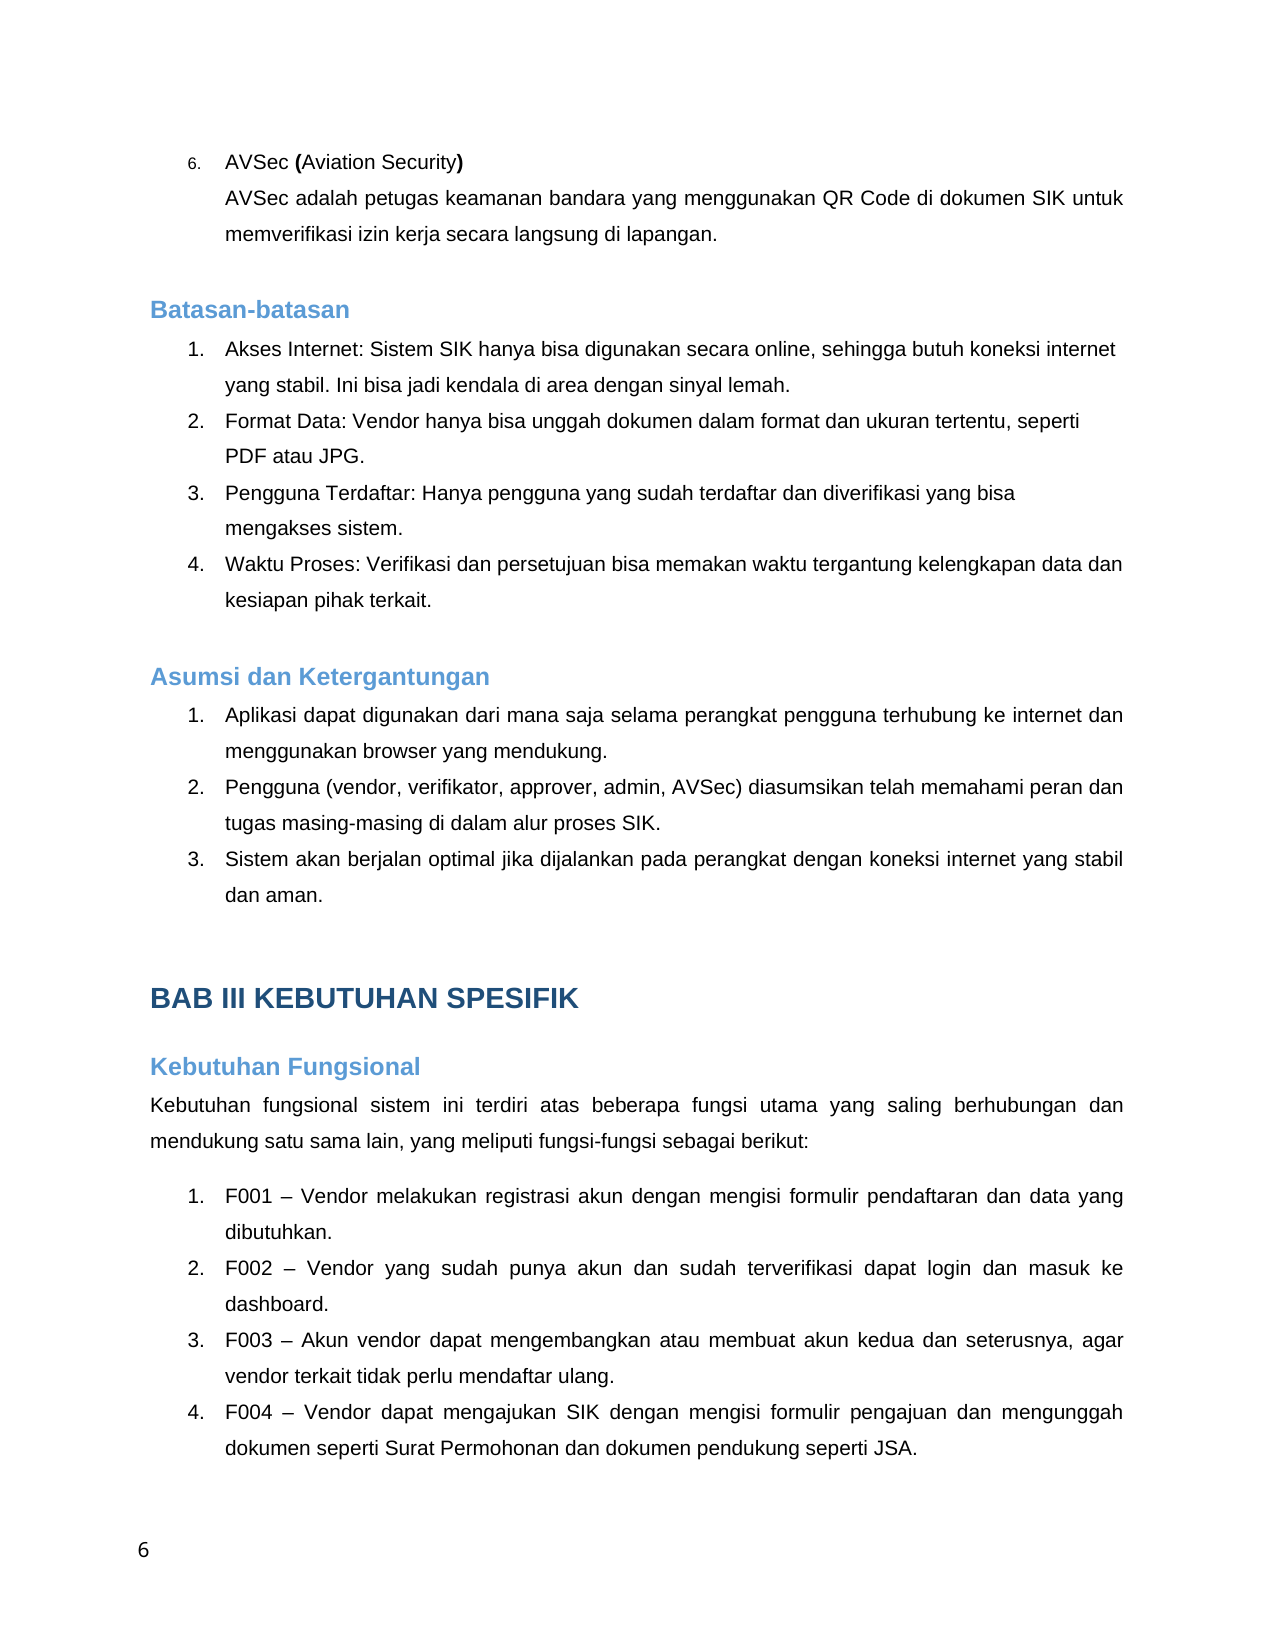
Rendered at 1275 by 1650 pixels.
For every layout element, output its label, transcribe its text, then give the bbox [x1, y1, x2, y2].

list F001 – Vendor melakukan registrasi akun dengan mengisi formulir pendaftaran dan data yang dibutuhkan. [187, 1184, 1125, 1244]
list AVSec (Aviation Security) AVSec adalah petugas keamanan bandara yang menggunakan QR Code di dokumen SIK untuk memverifikasi izin kerja secara langsung di lapangan. [187, 150, 1125, 246]
list Sistem akan berjalan optimal jika dijalankan pada perangkat dengan koneksi internet yang stabil dan aman. [187, 847, 1125, 906]
subtitle Batasan-batasan [150, 295, 1125, 324]
subtitle BAB III Kebutuhan Spesifik [150, 981, 1125, 1014]
list Aplikasi dapat digunakan dari mana saja selama perangkat pengguna terhubung ke internet dan menggunakan browser yang mendukung. [187, 703, 1125, 763]
subtitle Kebutuhan Fungsional [150, 1052, 1125, 1081]
list F003 – Akun vendor dapat mengembangkan atau membuat akun kedua dan seterusnya, agar vendor terkait tidak perlu mendaftar ulang. [187, 1328, 1125, 1387]
list Pengguna (vendor, verifikator, approver, admin, AVSec) diasumsikan telah memahami peran dan tugas masing-masing di dalam alur proses SIK. [187, 775, 1125, 834]
subtitle Asumsi dan Ketergantungan [150, 662, 1125, 690]
list F002 – Vendor yang sudah punya akun dan sudah terverifikasi dapat login dan masuk ke dashboard. [187, 1256, 1125, 1316]
text Kebutuhan fungsional sistem ini terdiri atas beberapa fungsi utama yang saling berhubungan dan mendukung satu sama lain, yang meliputi fungsi-fungsi sebagai berikut: [150, 1093, 1125, 1153]
list F004 – Vendor dapat mengajukan SIK dengan mengisi formulir pengajuan dan mengunggah dokumen seperti Surat Permohonan dan dokumen pendukung seperti JSA. [187, 1399, 1125, 1459]
